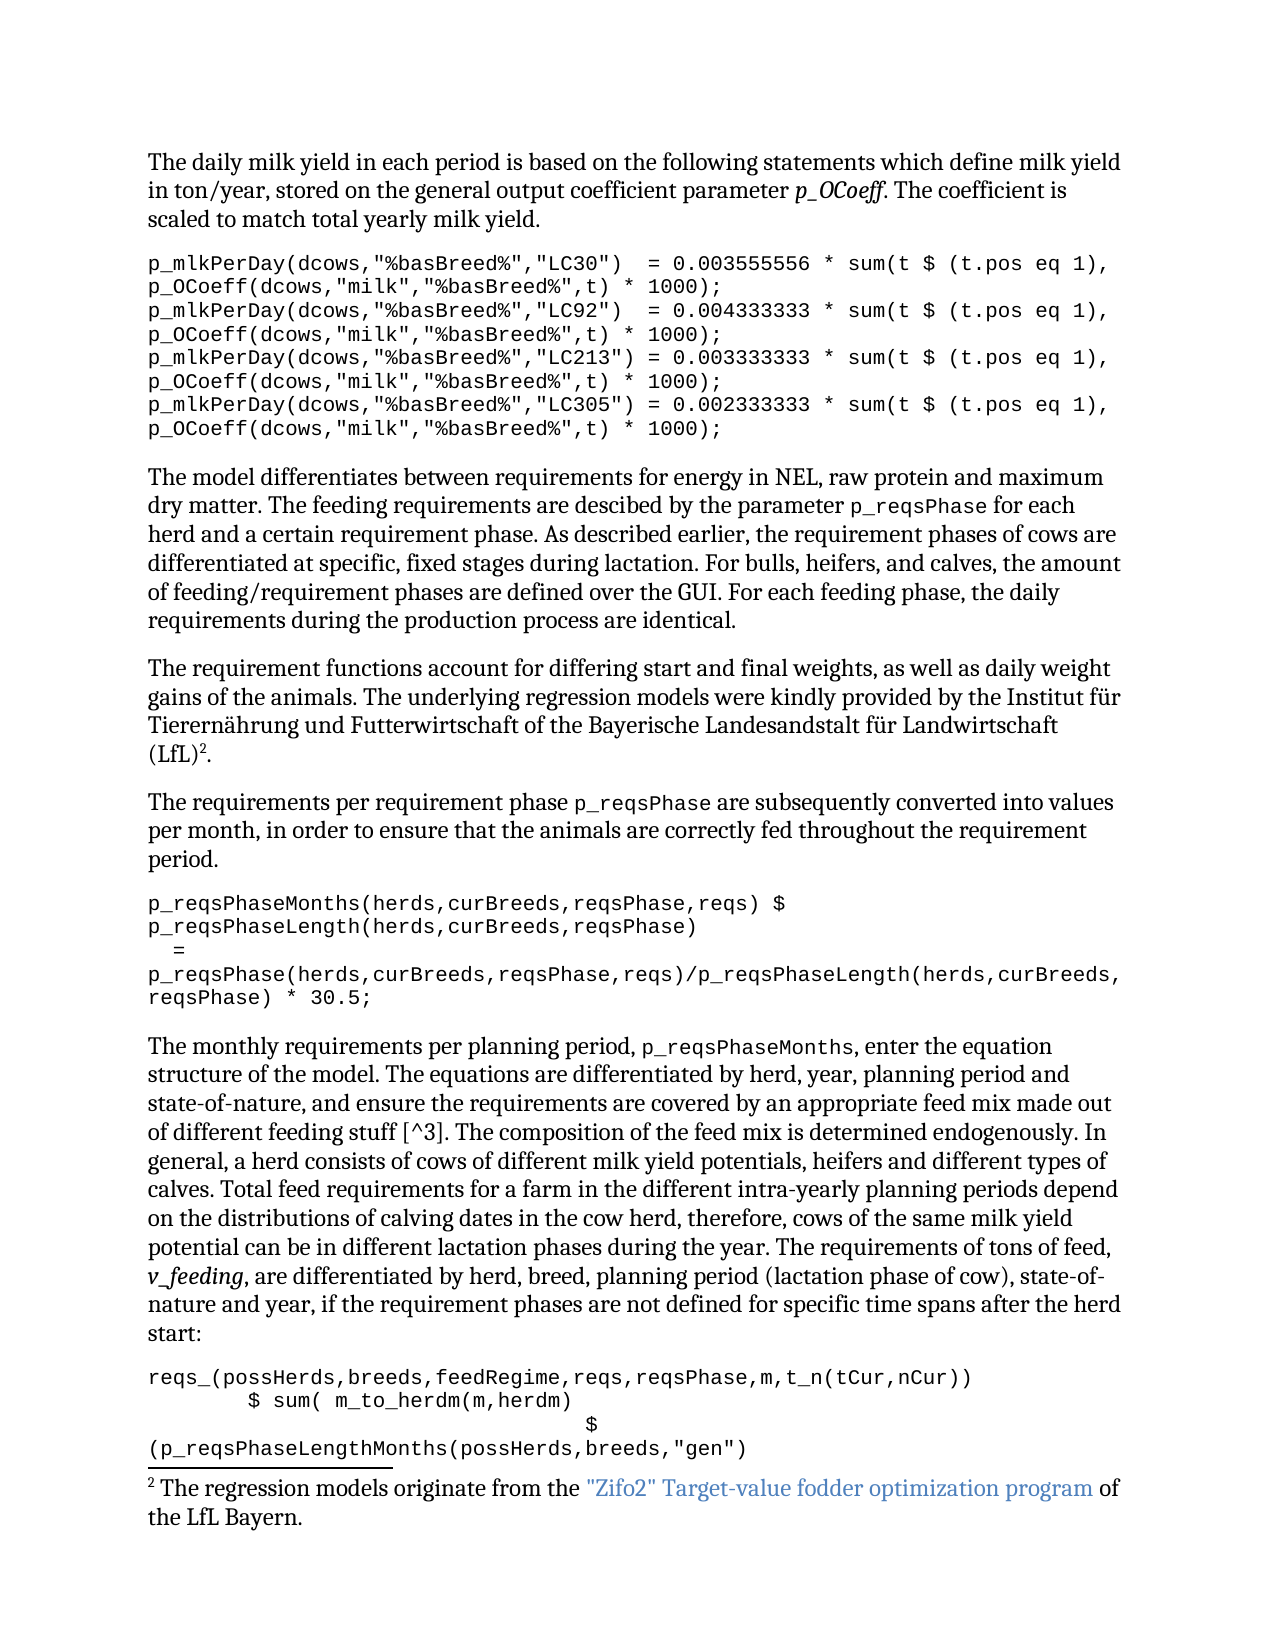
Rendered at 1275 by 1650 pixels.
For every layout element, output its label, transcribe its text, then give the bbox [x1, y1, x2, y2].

text The daily milk yield in each period is based on the following statements which define milk yield in ton/year, stored on the general output coefficient parameter p_OCoeff. The coefficient is scaled to match total yearly milk yield. [148, 148, 1127, 234]
text p_reqsPhaseMonths(herds,curBreeds,reqsPhase,reqs) $ p_reqsPhaseLength(herds,curBreeds,reqsPhase) = p_reqsPhase(herds,curBreeds,reqsPhase,reqs)/p_reqsPhaseLength(herds,curBreeds,reqsPhase) * 30.5; [148, 893, 1127, 1011]
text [148, 1367, 1127, 1461]
text p_mlkPerDay(dcows,"%basBreed%","LC30") = 0.003555556 * sum(t $ (t.pos eq 1), p_OCoeff(dcows,"milk","%basBreed%",t) * 1000); p_mlkPerDay(dcows,"%basBreed%","LC92") = 0.004333333 * sum(t $ (t.pos eq 1), p_OCoeff(dcows,"milk","%basBreed%",t) * 1000); p_mlkPerDay(dcows,"%basBreed%","LC213") = 0.003333333 * sum(t $ (t.pos eq 1), p_OCoeff(dcows,"milk","%basBreed%",t) * 1000); p_mlkPerDay(dcows,"%basBreed%","LC305") = 0.002333333 * sum(t $ (t.pos eq 1), p_OCoeff(dcows,"milk","%basBreed%",t) * 1000); [148, 253, 1127, 442]
text The requirements per requirement phase p_reqsPhase are subsequently converted into values per month, in order to ensure that the animals are correctly fed throughout the requirement period. [148, 788, 1127, 874]
text The requirement functions account for differing start and final weights, as well as daily weight gains of the animals. The underlying regression models were kindly provided by the Institut für Tierernährung und Futterwirtschaft of the Bayerische Landesandstalt für Landwirtschaft (LfL). [148, 654, 1127, 769]
text The monthly requirements per planning period, p_reqsPhaseMonths, enter the equation structure of the model. The equations are differentiated by herd, year, planning period and state-of-nature, and ensure the requirements are covered by an appropriate feed mix made out of different feeding stuff [^3]. The composition of the feed mix is determined endogenously. In general, a herd consists of cows of different milk yield potentials, heifers and different types of calves. Total feed requirements for a farm in the different intra-yearly planning periods depend on the distributions of calving dates in the cow herd, therefore, cows of the same milk yield potential can be in different lactation phases during the year. The requirements of tons of feed, v_feeding, are differentiated by herd, breed, planning period (lactation phase of cow), state-of-nature and year, if the requirement phases are not defined for specific time spans after the herd start: [148, 1032, 1127, 1348]
text The model differentiates between requirements for energy in NEL, raw protein and maximum dry matter. The feeding requirements are descibed by the parameter p_reqsPhase for each herd and a certain requirement phase. As described earlier, the requirement phases of cows are differentiated at specific, fixed stages during lactation. For bulls, heifers, and calves, the amount of feeding/requirement phases are defined over the GUI. For each feeding phase, the daily requirements during the production process are identical. [148, 463, 1127, 635]
